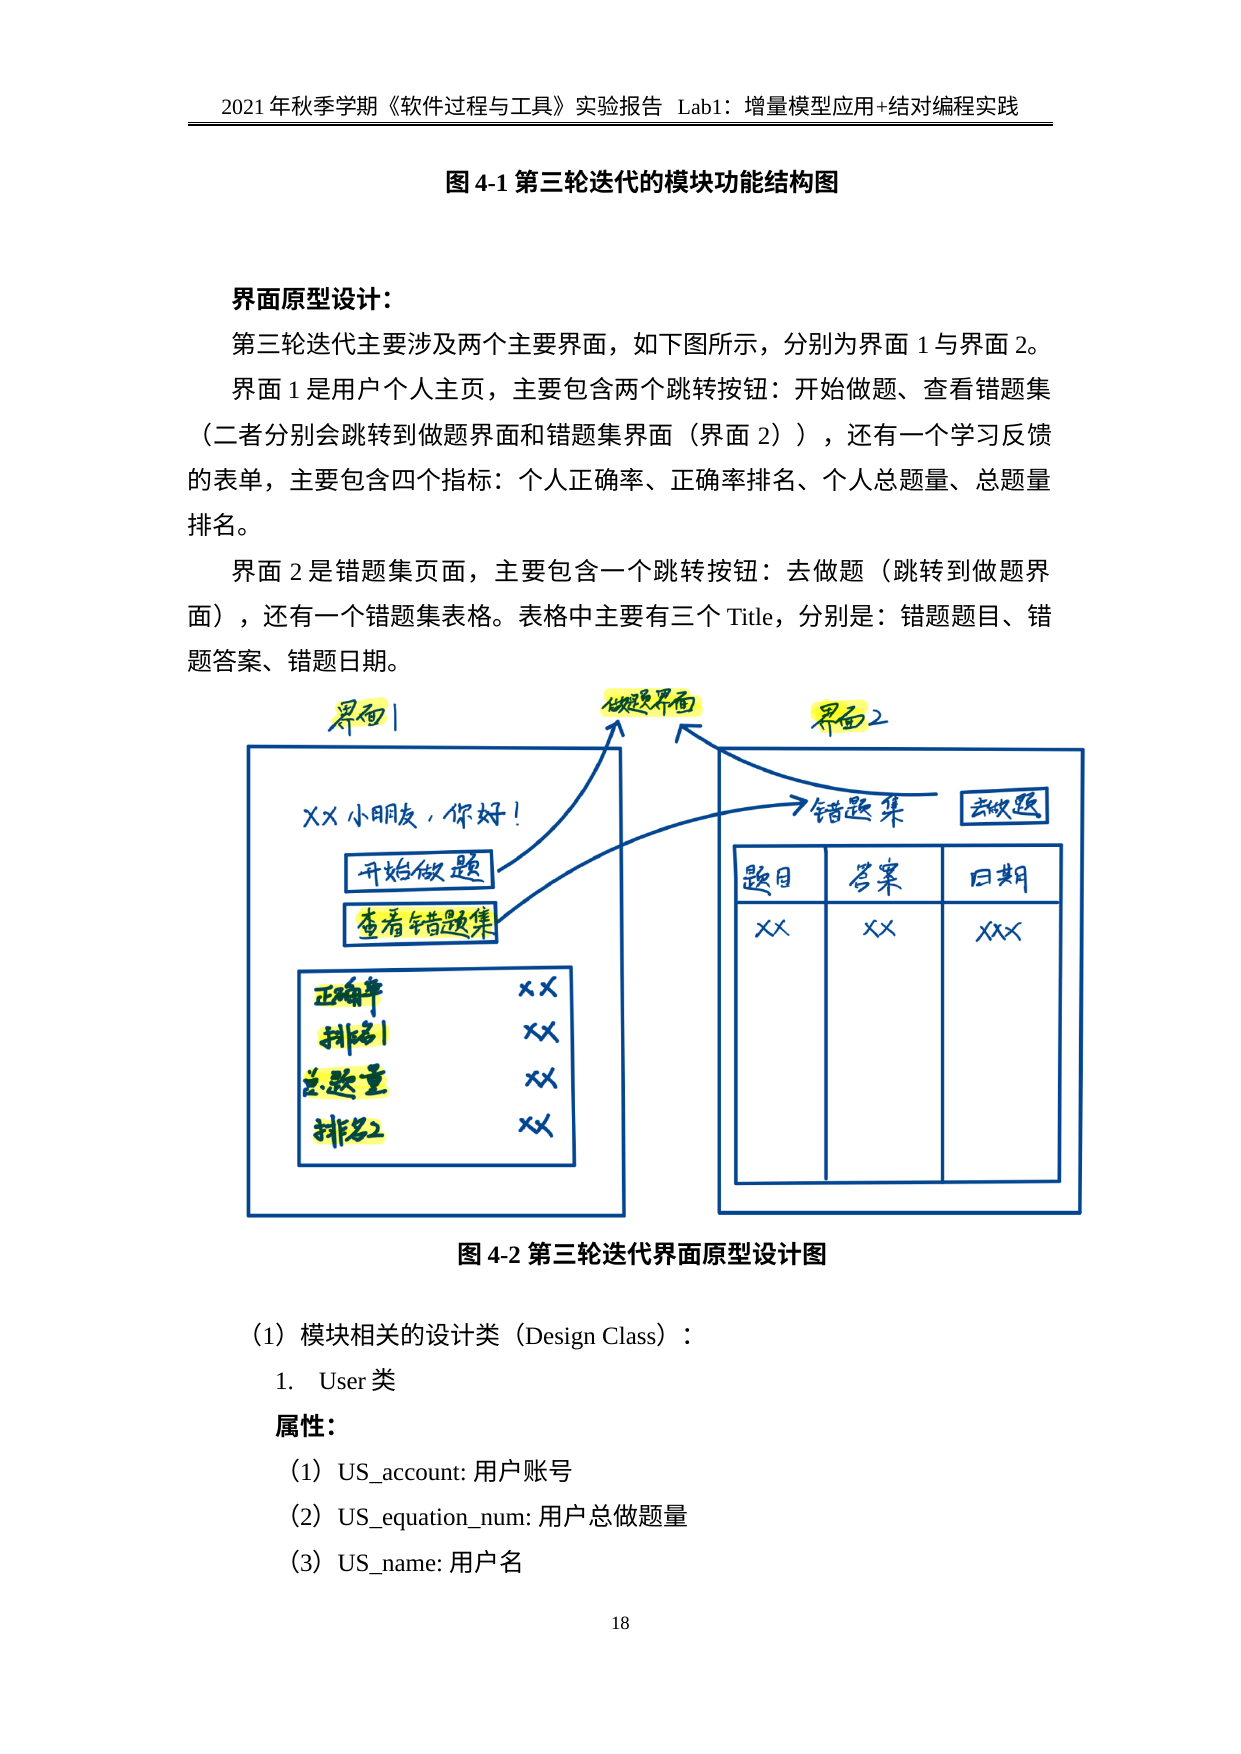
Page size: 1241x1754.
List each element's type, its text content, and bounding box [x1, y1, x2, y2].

list US_name: 用户名 [231, 1542, 1053, 1578]
list 属性： [231, 1406, 1053, 1442]
list US_account: 用户账号 [231, 1451, 1053, 1488]
list 模块相关的设计类（Design Class）： [187, 1316, 1053, 1352]
list US_equation_num: 用户总做题量 [231, 1497, 1053, 1533]
list 图4-1 第三轮迭代的模块功能结构图 [187, 162, 1053, 198]
list 界面原型设计： [187, 279, 1053, 315]
list 图4-2 第三轮迭代界面原型设计图 [187, 1234, 1053, 1271]
picture [231, 687, 1096, 1228]
list User类 [231, 1361, 1053, 1397]
list 第三轮迭代主要涉及两个主要界面，如下图所示，分别为界面1与界面2。 界面1是用户个人主页，主要包含两个跳转按钮：开始做题、查看错题集（二者分别会跳转到做题界面和错题集界面（界面2）），还有一个学习反馈的表单，主要包含四个指标：个人正确率、正确率排名、个人总题量、总题量排名。 [187, 324, 1053, 542]
list 界面2是错题集页面，主要包含一个跳转按钮：去做题（跳转到做题界面），还有一个错题集表格。表格中主要有三个Title，分别是：错题题目、错题答案、错题日期。 [187, 551, 1053, 678]
